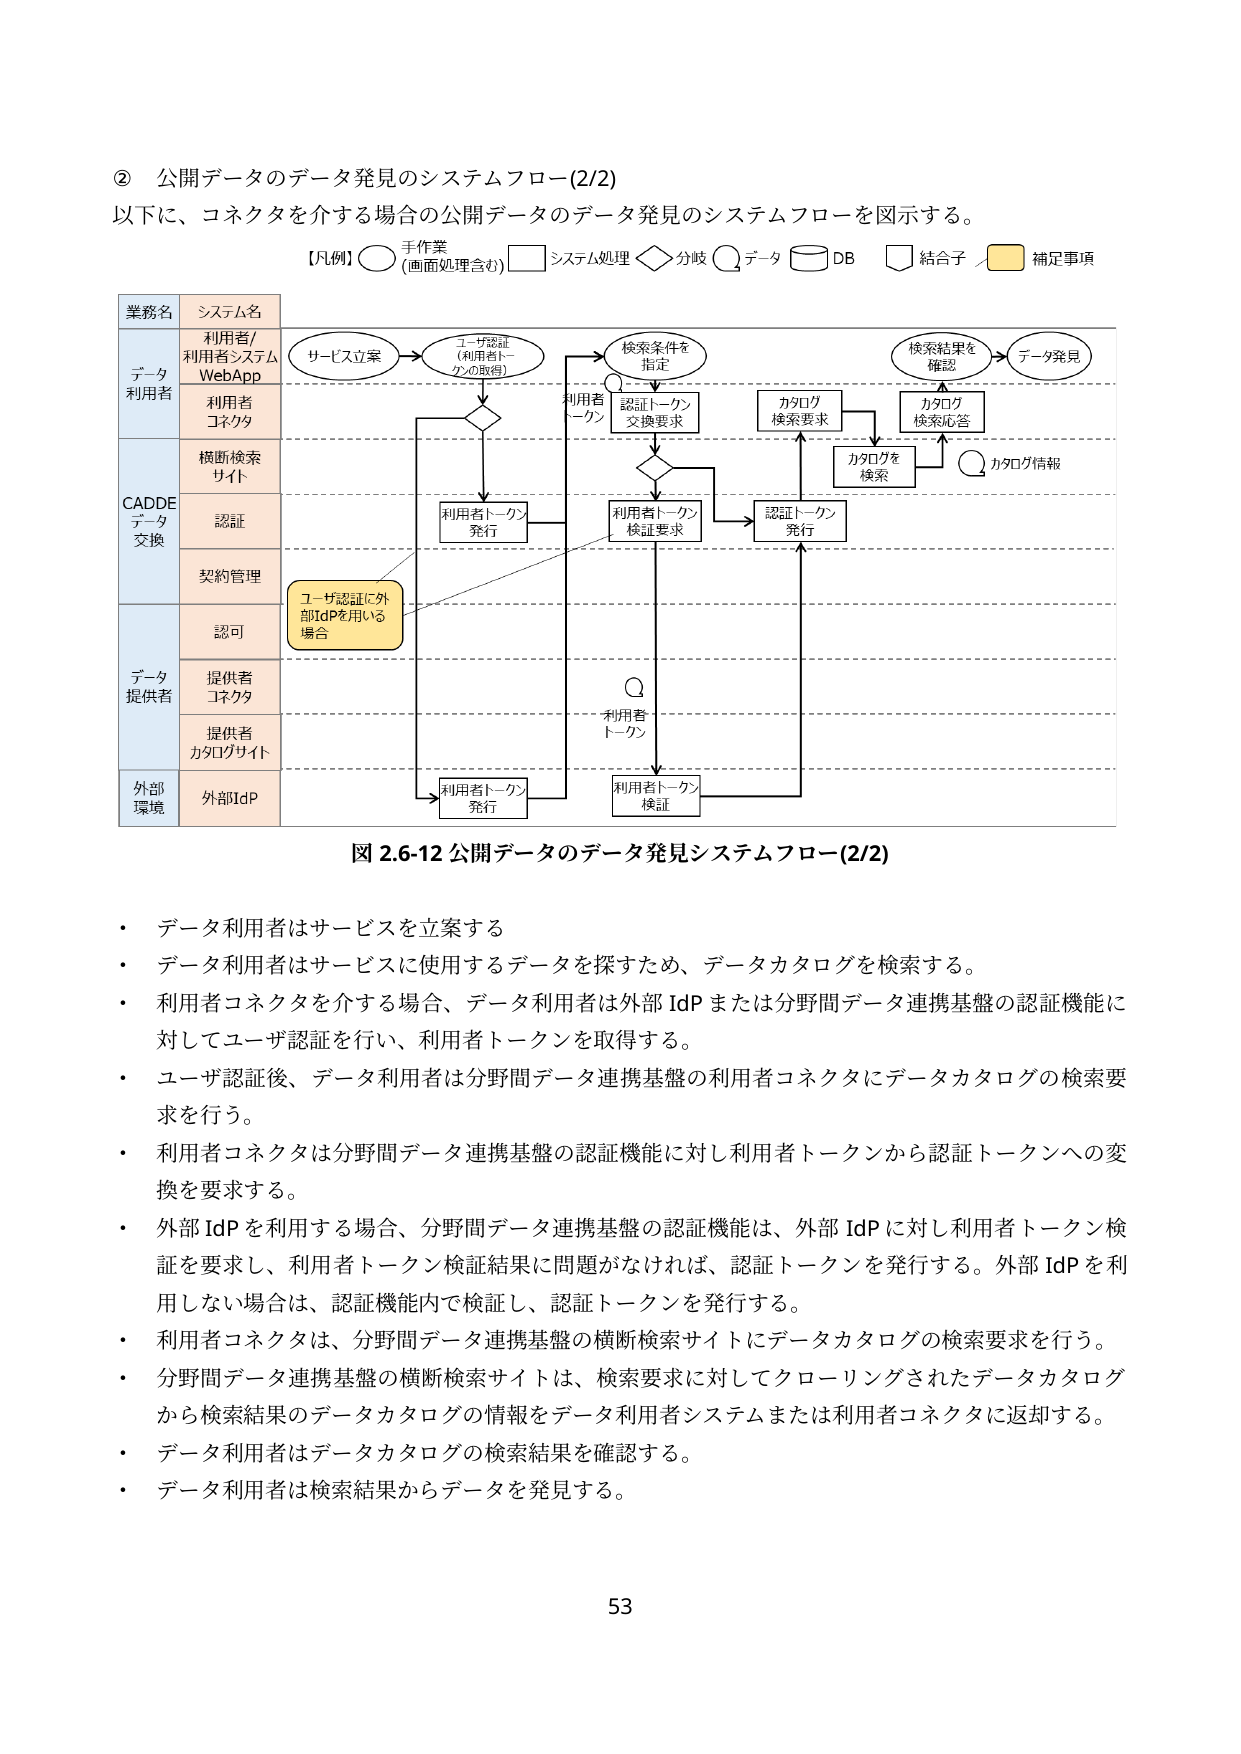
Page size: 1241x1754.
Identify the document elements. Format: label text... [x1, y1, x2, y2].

list データ利用者はデータカタログの検索結果を確認する。 [112, 1433, 1128, 1471]
list 利用者コネクタを介する場合、データ利用者は外部IdPまたは分野間データ連携基盤の認証機能に対してユーザ認証を行い、利用者トークンを取得する。 [112, 983, 1128, 1058]
text 以下に、コネクタを介する場合の公開データのデータ発見のシステムフローを図示する。 [112, 196, 1128, 233]
text 図 2.6-12 公開データのデータ発見システムフロー(2/2) [112, 833, 1128, 871]
list 利用者コネクタは分野間データ連携基盤の認証機能に対し利用者トークンから認証トークンへの変換を要求する。 [112, 1133, 1128, 1208]
list 公開データのデータ発見のシステムフロー(2/2) [112, 158, 1128, 196]
list データ利用者は検索結果からデータを発見する。 [112, 1471, 1128, 1508]
picture [112, 233, 1117, 827]
list 外部IdPを利用する場合、分野間データ連携基盤の認証機能は、外部IdPに対し利用者トークン検証を要求し、利用者トークン検証結果に問題がなければ、認証トークンを発行する。外部IdPを利用しない場合は、認証機能内で検証し、認証トークンを発行する。 [112, 1208, 1128, 1321]
list データ利用者はサービスを立案する [112, 908, 1128, 946]
list ユーザ認証後、データ利用者は分野間データ連携基盤の利用者コネクタにデータカタログの検索要求を行う。 [112, 1058, 1128, 1133]
list データ利用者はサービスに使用するデータを探すため、データカタログを検索する。 [112, 946, 1128, 983]
list 分野間データ連携基盤の横断検索サイトは、検索要求に対してクローリングされたデータカタログから検索結果のデータカタログの情報をデータ利用者システムまたは利用者コネクタに返却する。 [112, 1358, 1128, 1433]
list 利用者コネクタは、分野間データ連携基盤の横断検索サイトにデータカタログの検索要求を行う。 [112, 1321, 1128, 1358]
